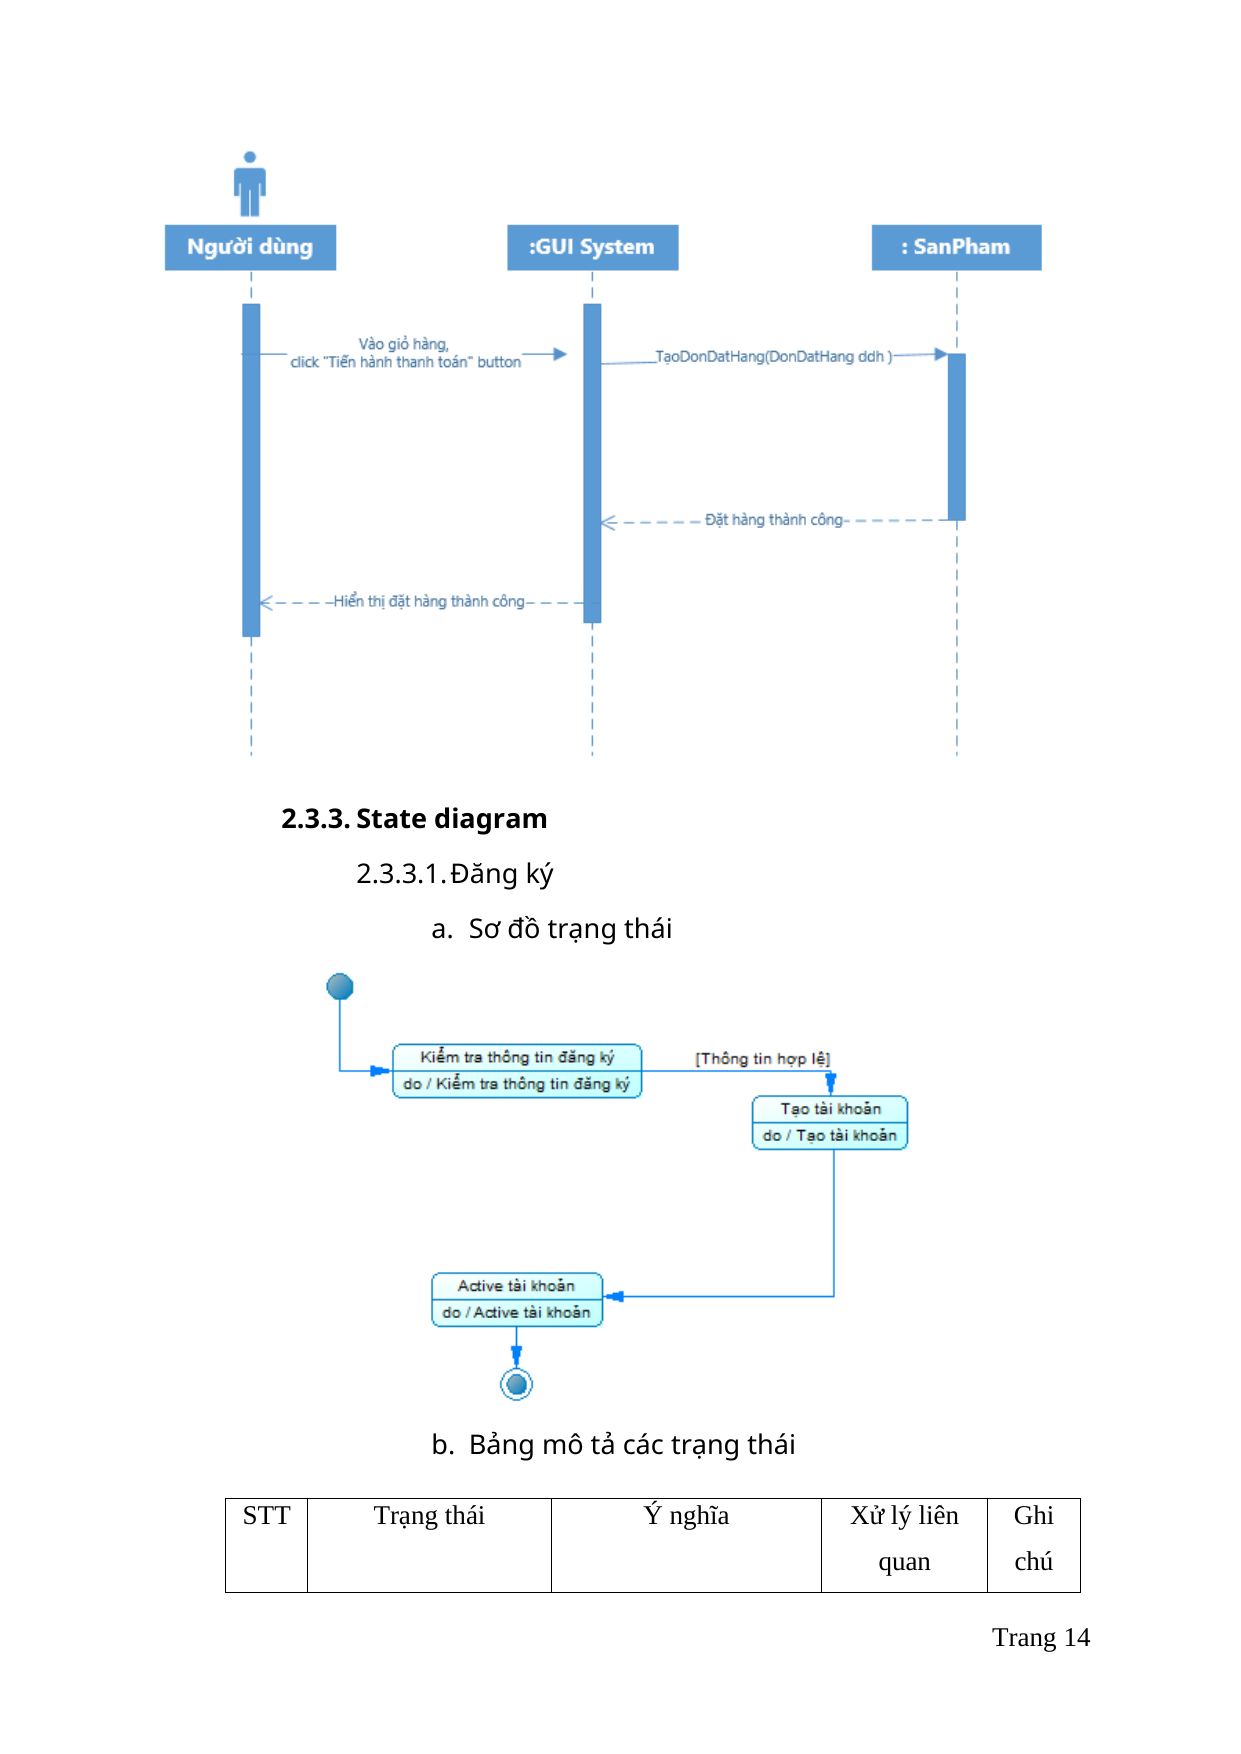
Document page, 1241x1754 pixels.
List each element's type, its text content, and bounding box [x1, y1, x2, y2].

table_header Trạng thái [308, 1499, 551, 1592]
table_header Xử lý liên quan [822, 1499, 987, 1592]
picture [150, 150, 1071, 781]
list Đăng ký [356, 854, 1090, 891]
table_header Ghi chú [988, 1499, 1080, 1592]
table_header Ý nghĩa [552, 1499, 821, 1592]
list State diagram [281, 799, 1090, 836]
picture [319, 965, 921, 1412]
list Sơ đồ trạng thái [431, 910, 1090, 947]
table_header STT [226, 1499, 307, 1592]
list Bảng mô tả các trạng thái [431, 1426, 1090, 1463]
